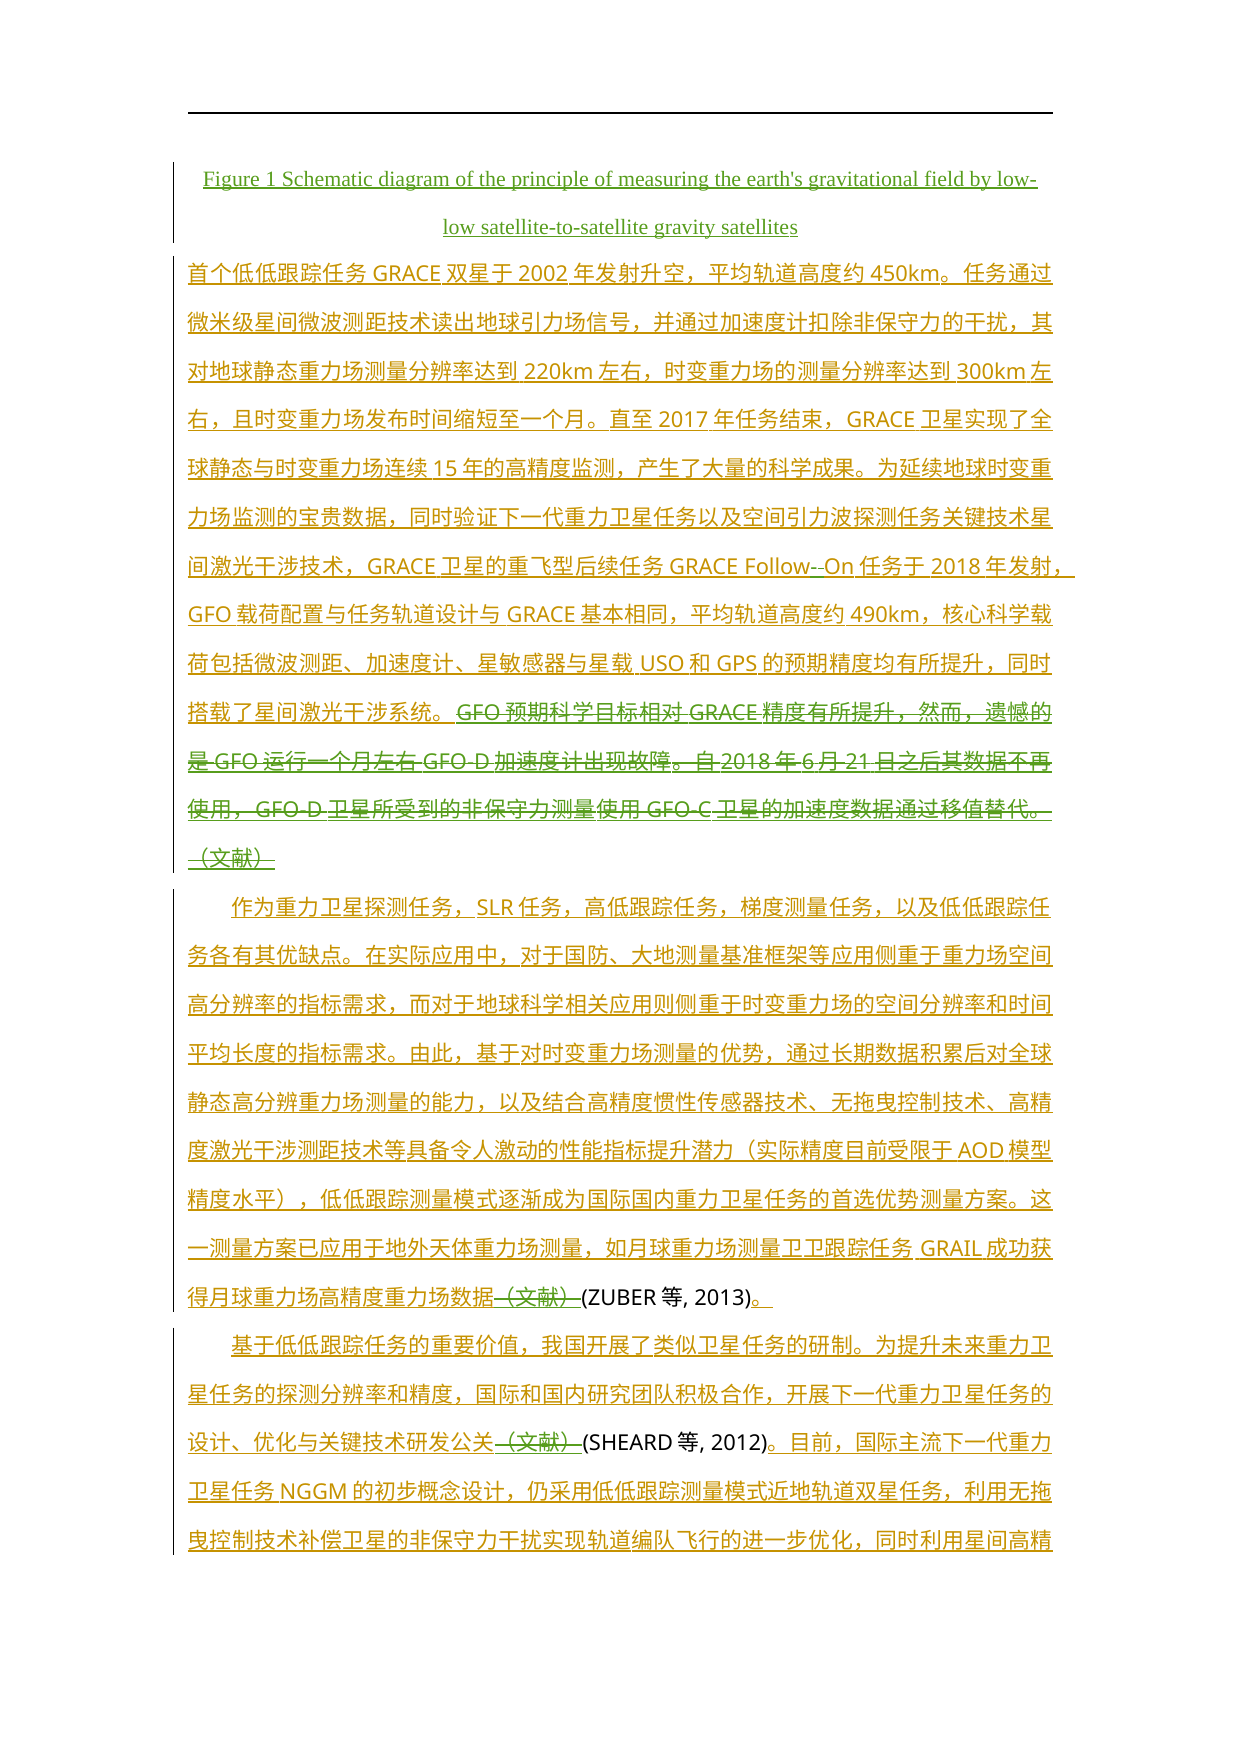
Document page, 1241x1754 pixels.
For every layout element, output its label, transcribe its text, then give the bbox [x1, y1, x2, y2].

text (ZUBER等, 2013) [187, 1064, 1053, 1112]
text (ZUBER等, 2013) [187, 1113, 1053, 1160]
text (ZUBER等, 2013) [187, 1161, 1053, 1209]
text (ZUBER等, 2013) [187, 1210, 1053, 1312]
text (SHEARD等, 2012) [187, 1405, 1053, 1550]
text (ZUBER等, 2013) [187, 889, 1053, 965]
text (ZUBER等, 2013) [187, 966, 1053, 1014]
text (ZUBER等, 2013) [187, 1015, 1053, 1063]
text (SHEARD等, 2012) [187, 1327, 1053, 1404]
